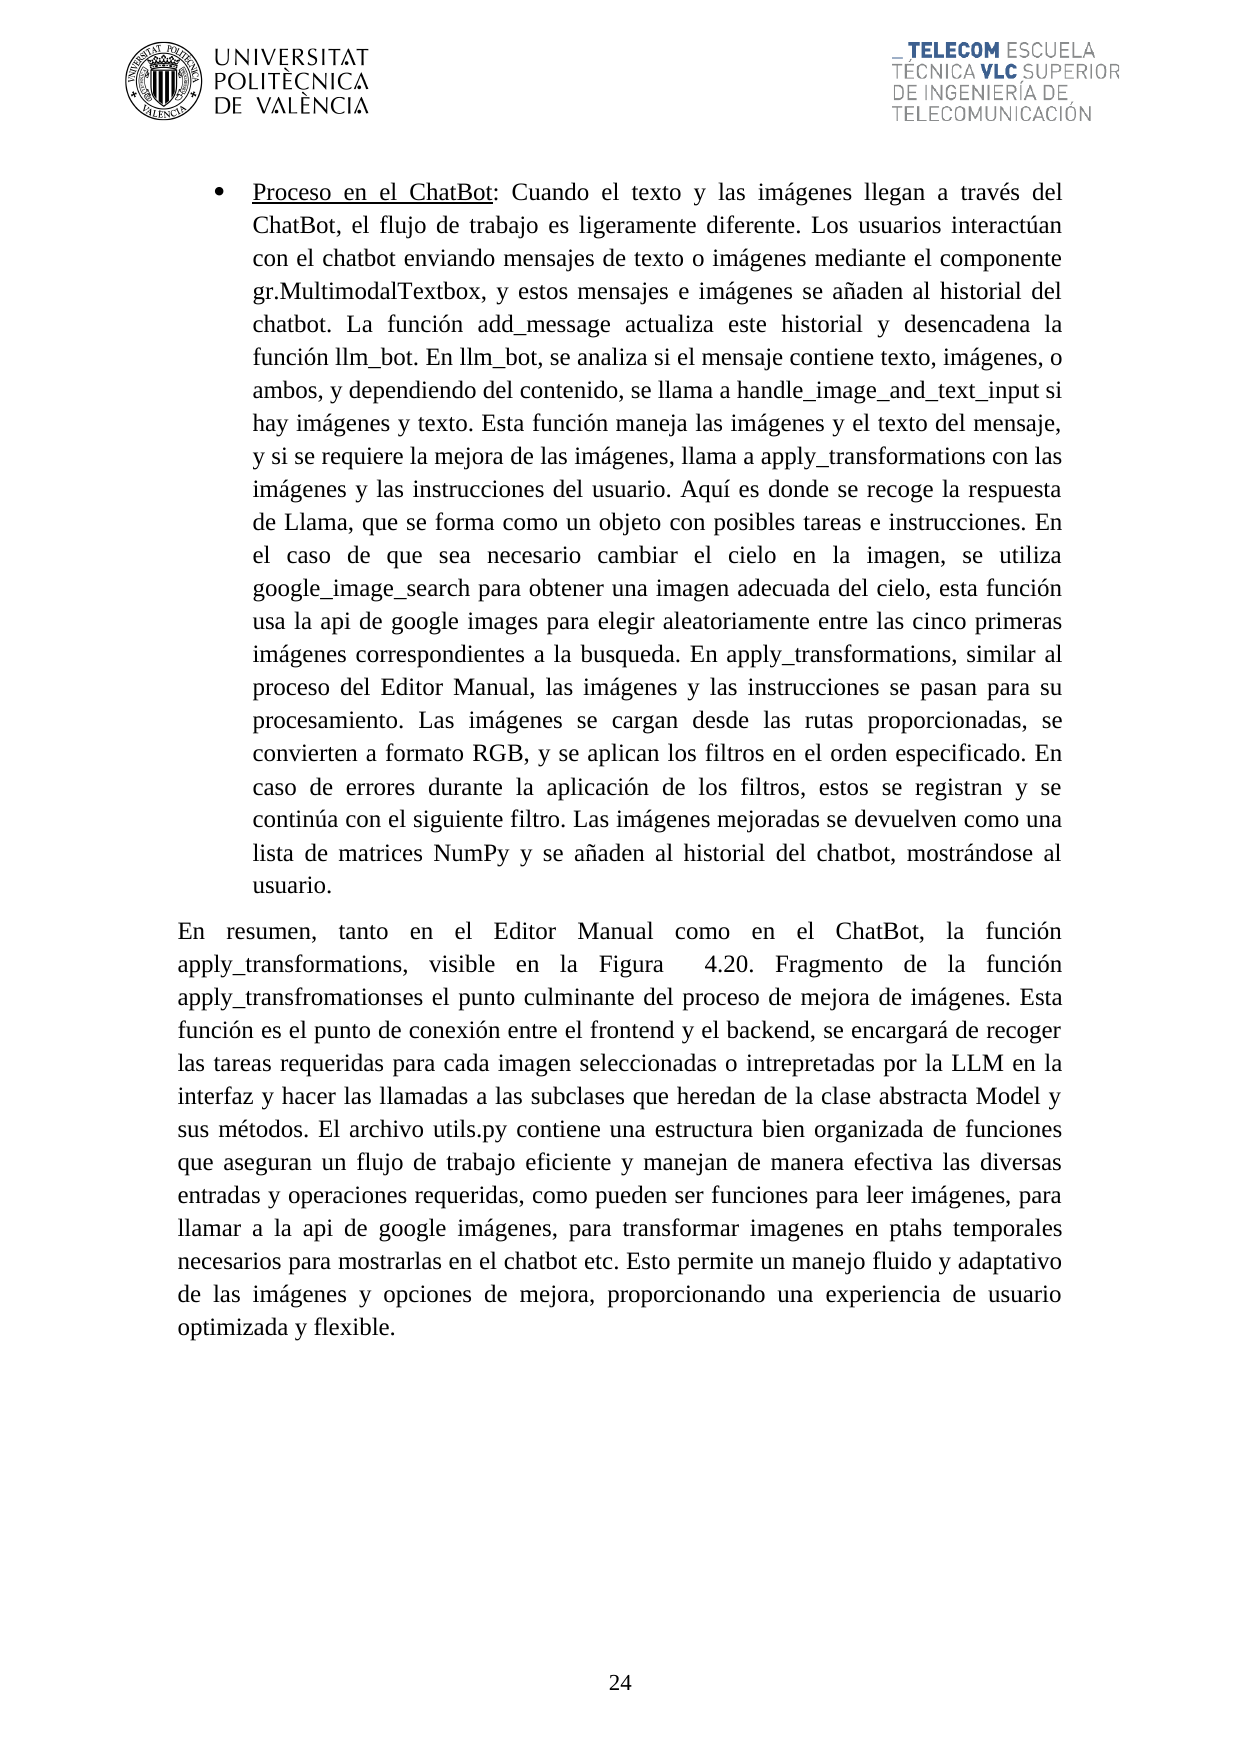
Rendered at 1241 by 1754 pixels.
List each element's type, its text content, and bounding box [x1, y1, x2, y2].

picture [111, 29, 391, 133]
list Proceso en el ChatBot: Cuando el texto y las imágenes llegan a través del ChatBot, el flujo de trabajo es ligeramente diferente. Los usuarios interactúan con el chatbot enviando mensajes de texto o imágenes mediante el componente gr.MultimodalTextbox, y estos mensajes e imágenes se añaden al historial del chatbot. La función add_message actualiza este historial y desencadena la función llm_bot. En llm_bot, se analiza si el mensaje contiene texto, imágenes, o ambos, y dependiendo del contenido, se llama a handle_image_and_text_input si hay imágenes y texto. Esta función maneja las imágenes y el texto del mensaje, y si se requiere la mejora de las imágenes, llama a apply_transformations con las imágenes y las instrucciones del usuario. Aquí es donde se recoge la respuesta de Llama, que se forma como un objeto con posibles tareas e instrucciones. En el caso de que sea necesario cambiar el cielo en la imagen, se utiliza google_image_search para obtener una imagen adecuada del cielo, esta función usa la api de google images para elegir aleatoriamente entre las cinco primeras imágenes correspondientes a la busqueda. En apply_transformations, similar al proceso del Editor Manual, las imágenes y las instrucciones se pasan para su procesamiento. Las imágenes se cargan desde las rutas proporcionadas, se convierten a formato RGB, y se aplican los filtros en el orden especificado. En caso de errores durante la aplicación de los filtros, estos se registran y se continúa con el siguiente filtro. Las imágenes mejoradas se devuelven como una lista de matrices NumPy y se añaden al historial del chatbot, mostrándose al usuario. [215, 177, 1063, 899]
picture [892, 42, 1120, 121]
